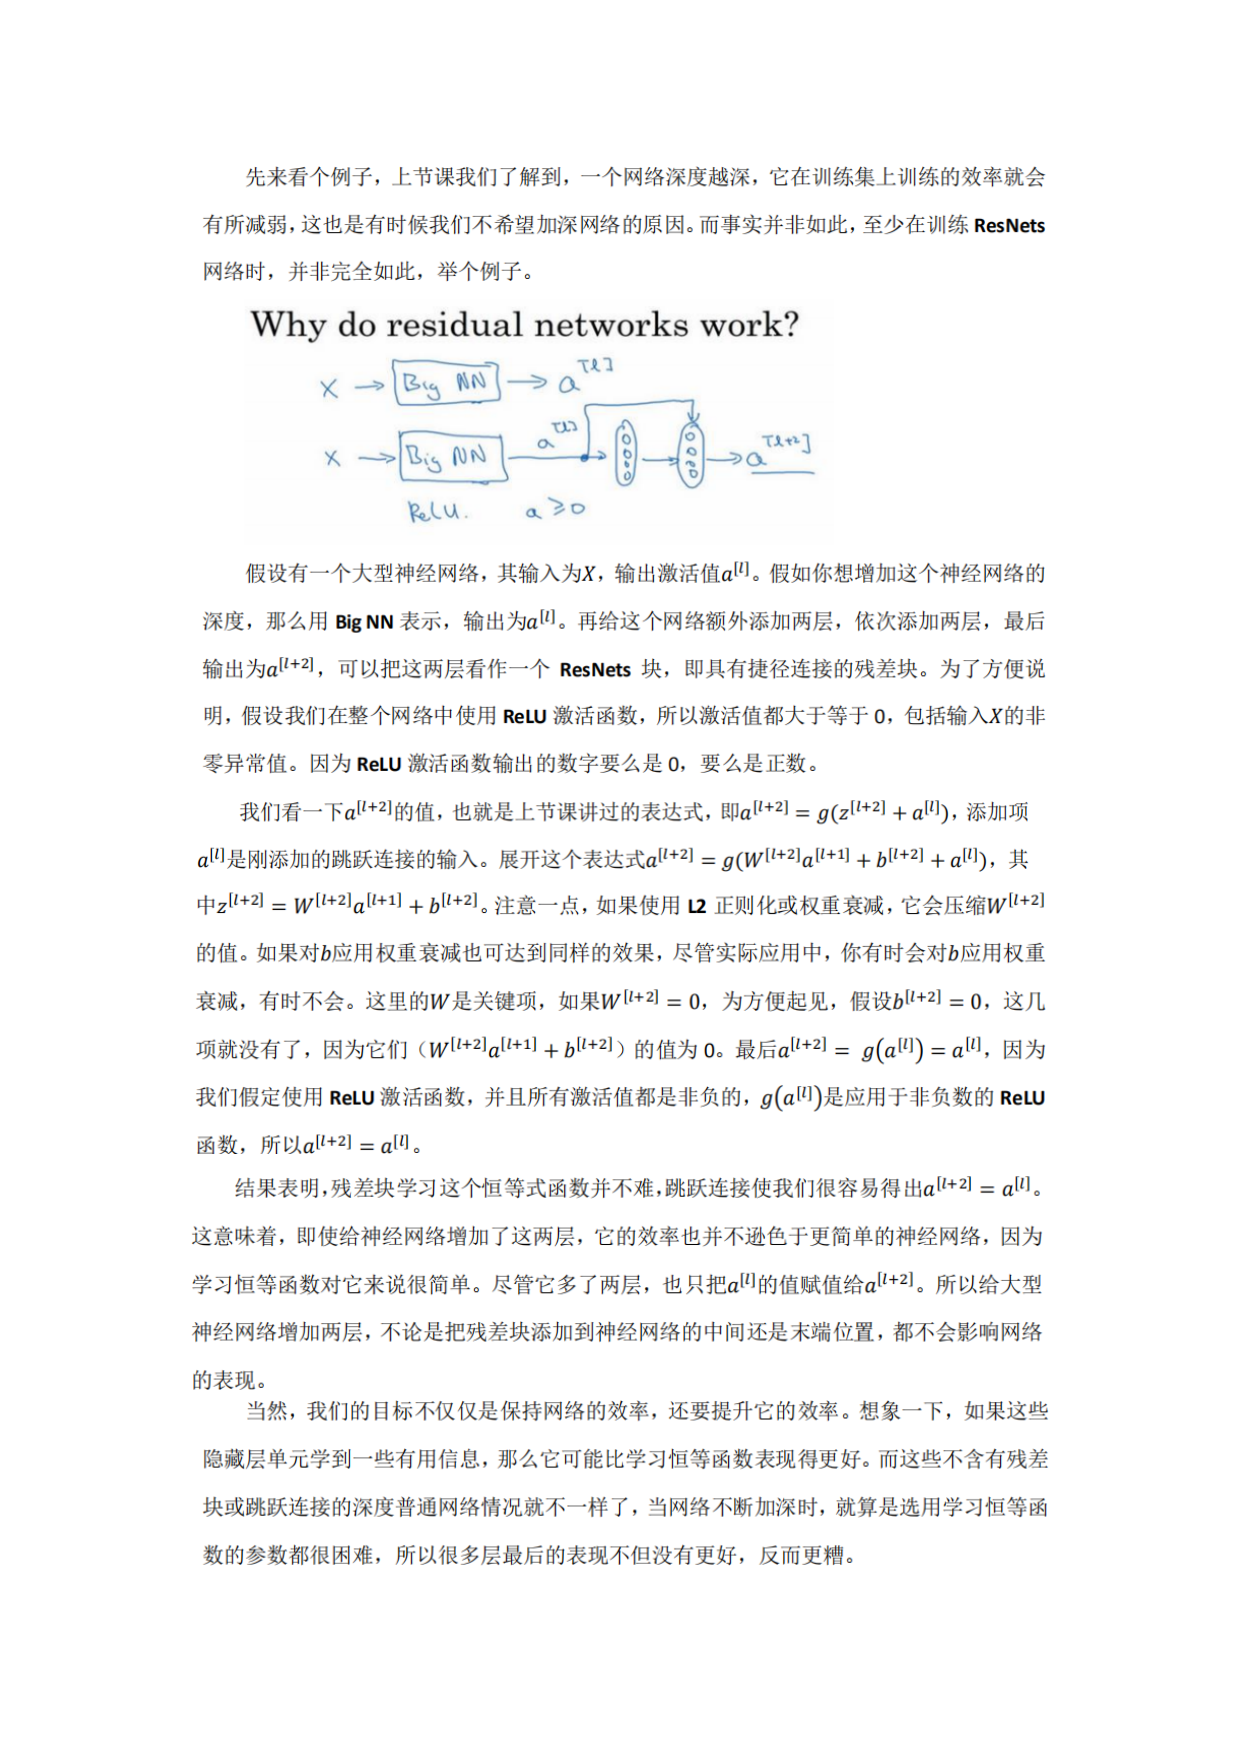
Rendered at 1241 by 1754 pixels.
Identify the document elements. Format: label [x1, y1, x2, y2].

picture [187, 1397, 1053, 1572]
picture [187, 162, 1053, 777]
picture [187, 1169, 1053, 1395]
picture [187, 779, 1053, 1154]
